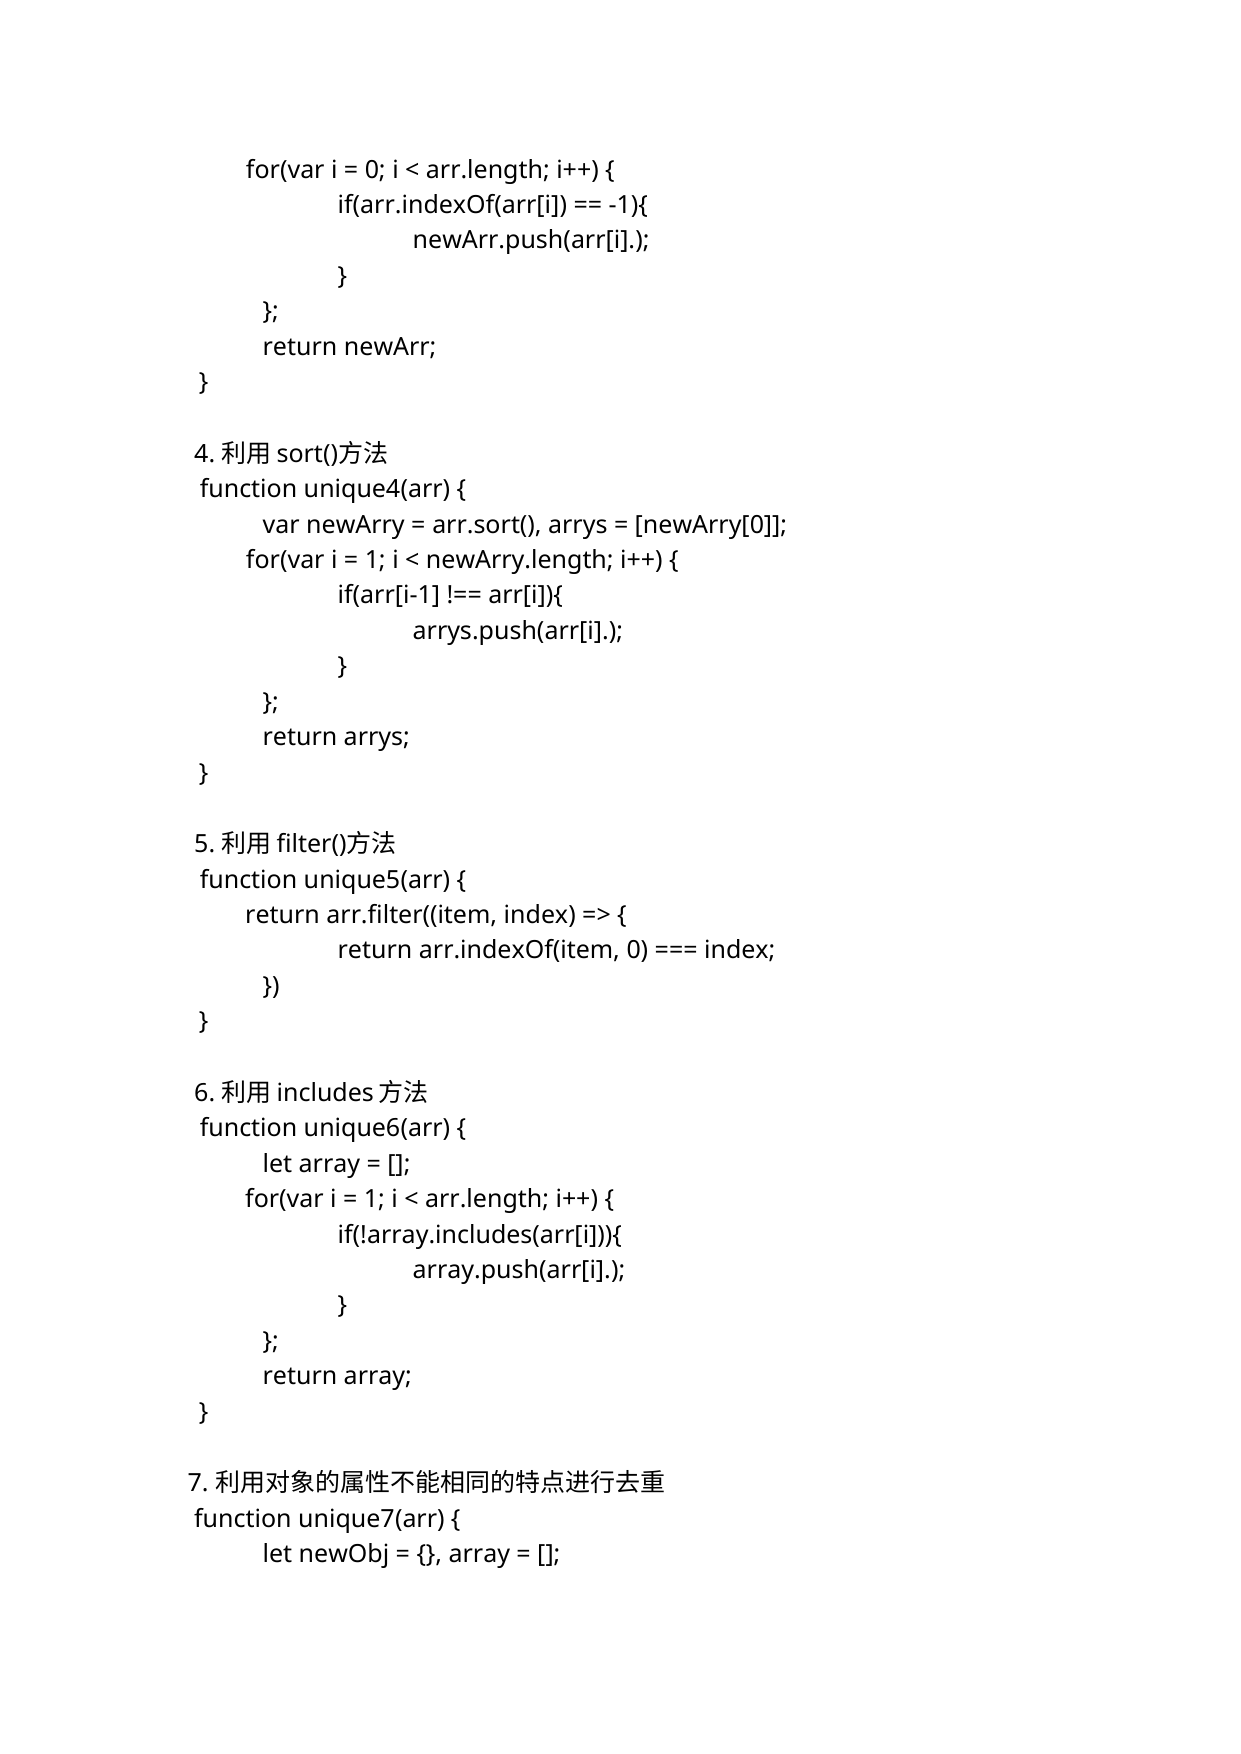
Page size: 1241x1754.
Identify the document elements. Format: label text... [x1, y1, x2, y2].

text } [187, 362, 1053, 398]
text function unique5(arr) { [187, 860, 1053, 895]
text for(var i = 0; i < arr.length; i++) { if(arr.indexOf(arr[i]) == -1){ newArr.push(arr[i].); } }; [187, 150, 1053, 327]
text for(var i = 1; i < arr.length; i++) { if(!array.includes(arr[i])){ array.push(arr[i].); } }; [187, 1179, 1053, 1357]
text } [187, 1002, 1053, 1037]
text function unique4(arr) { [187, 469, 1053, 505]
text return arrys; [187, 717, 1053, 753]
text } [187, 753, 1053, 788]
text let array = []; [187, 1144, 1053, 1179]
text 5. 利用filter()方法 [187, 824, 1053, 860]
text 4. 利用sort()方法 [187, 433, 1053, 469]
text 6. 利用includes方法 [187, 1072, 1053, 1109]
text 7. 利用对象的属性不能相同的特点进行去重 [187, 1463, 1053, 1499]
text let newObj = {}, array = []; [187, 1534, 1053, 1570]
text function unique6(arr) { [187, 1109, 1053, 1144]
text return arr.filter((item, index) => { return arr.indexOf(item, 0) === index; }) [187, 895, 1053, 1002]
text var newArry = arr.sort(), arrys = [newArry[0]]; [187, 505, 1053, 540]
text for(var i = 1; i < newArry.length; i++) { if(arr[i-1] !== arr[i]){ arrys.push(arr[i].); } }; [187, 540, 1053, 717]
text } [187, 1392, 1053, 1427]
text function unique7(arr) { [187, 1499, 1053, 1534]
text return newArr; [187, 327, 1053, 362]
text return array; [187, 1357, 1053, 1392]
